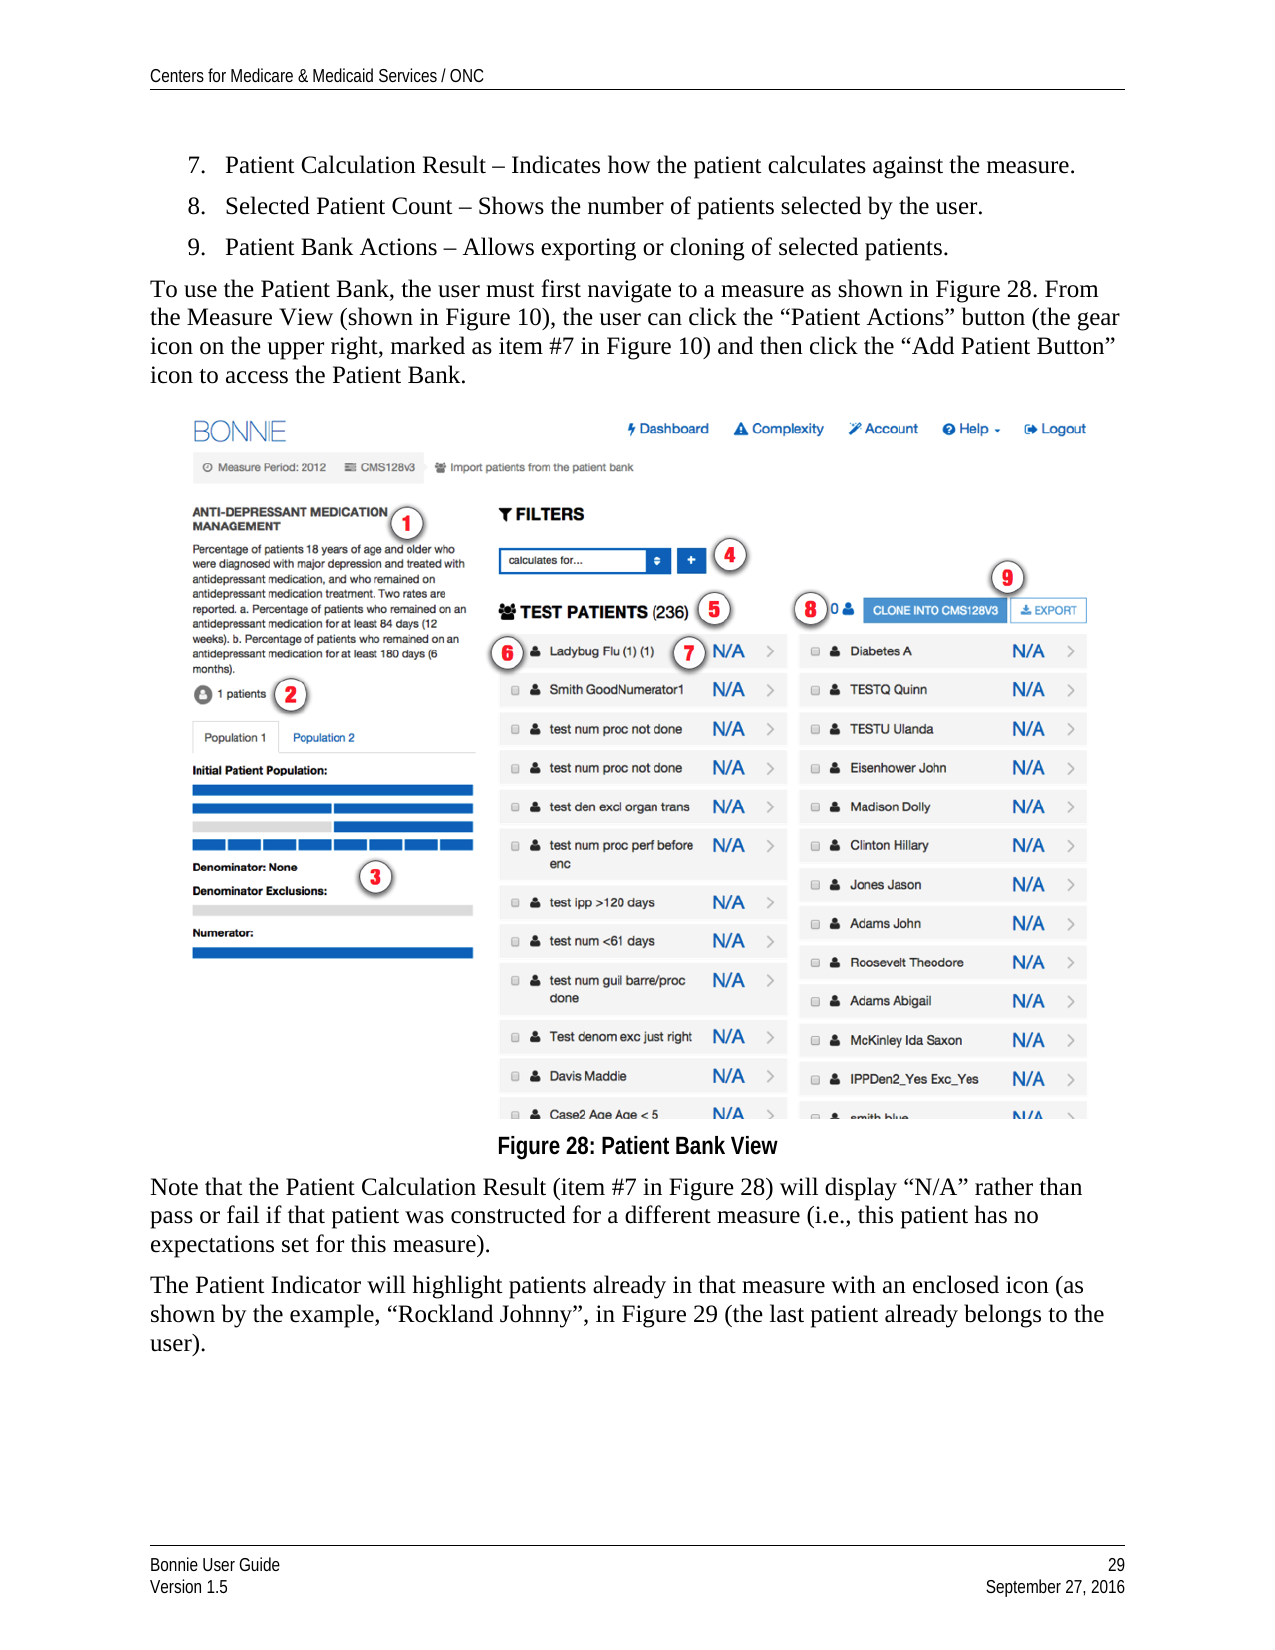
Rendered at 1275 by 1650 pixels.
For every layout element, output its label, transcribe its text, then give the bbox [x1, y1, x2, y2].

picture [165, 401, 1110, 1119]
list Patient Calculation Result – Indicates how the patient calculates against the measure. [187, 150, 1125, 179]
list Selected Patient Count – Shows the number of patients selected by the user. [187, 191, 1125, 220]
list Patient Bank Actions – Allows exporting or cloning of selected patients. [187, 232, 1125, 261]
text Note that the Patient Calculation Result (item #7 in Figure 28) will display “N/A” rather than pass or fail if that patient was constructed for a different measure (i.e., this patient has no expectations set for this measure). [150, 1172, 1125, 1258]
text The Patient Indicator will highlight patients already in that measure with an enclosed icon (as shown by the example, “Rockland Johnny”, in Figure 29 (the last patient already belongs to the user). [150, 1271, 1125, 1357]
